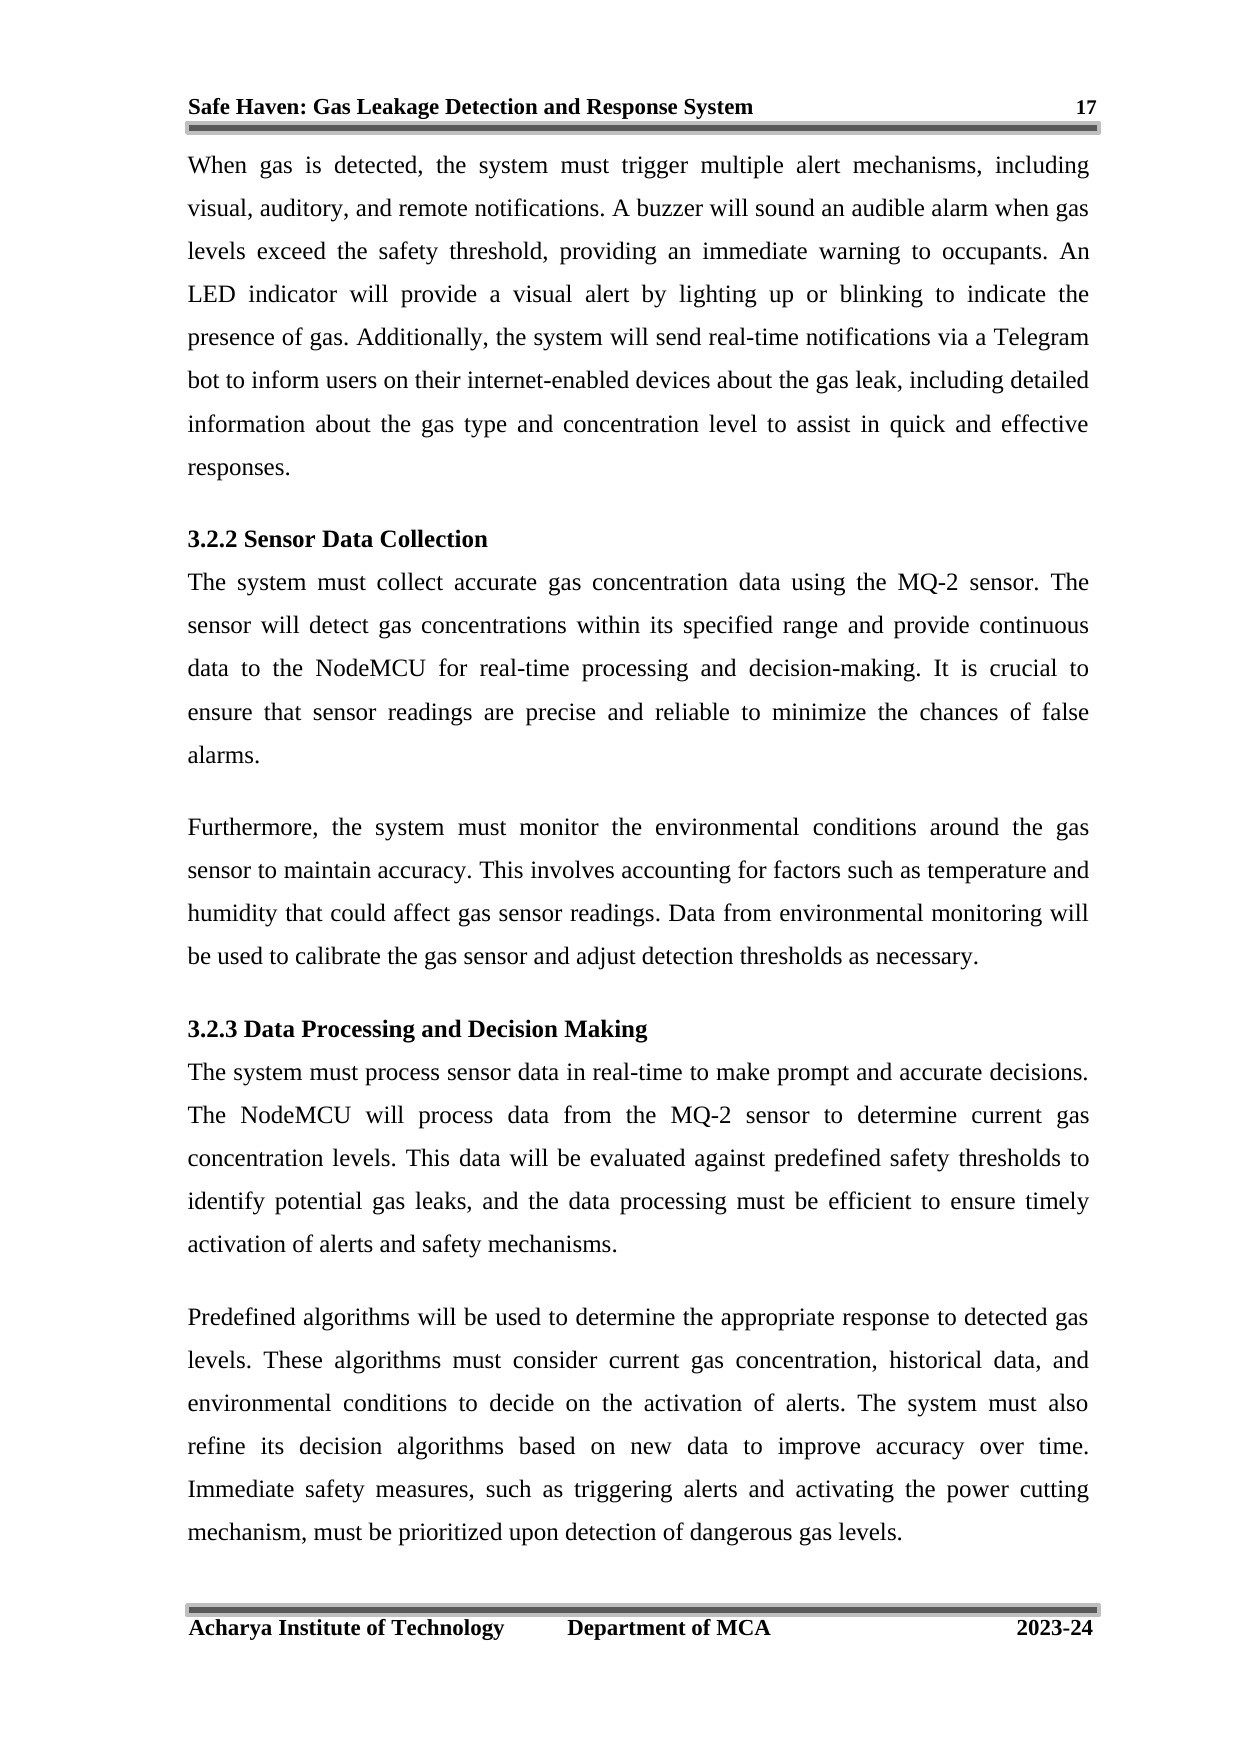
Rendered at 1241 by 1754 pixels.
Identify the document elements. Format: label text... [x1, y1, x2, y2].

text When gas is detected, the system must trigger multiple alert mechanisms, including visual, auditory, and remote notifications. A buzzer will sound an audible alarm when gas levels exceed the safety threshold, providing an immediate warning to occupants. An LED indicator will provide a visual alert by lighting up or blinking to indicate the presence of gas. Additionally, the system will send real-time notifications via a Telegram bot to inform users on their internet-enabled devices about the gas leak, including detailed information about the gas type and concentration level to assist in quick and effective responses. [187, 150, 1090, 481]
text 3.2.3 Data Processing and Decision Making [187, 1014, 1090, 1042]
text The system must collect accurate gas concentration data using the MQ-2 sensor. The sensor will detect gas concentrations within its specified range and provide continuous data to the NodeMCU for real-time processing and decision-making. It is crucial to ensure that sensor readings are precise and reliable to minimize the chances of false alarms. [187, 567, 1090, 768]
text Furthermore, the system must monitor the environmental conditions around the gas sensor to maintain accuracy. This involves accounting for factors such as temperature and humidity that could affect gas sensor readings. Data from environmental monitoring will be used to calibrate the gas sensor and adjust detection thresholds as necessary. [187, 812, 1090, 970]
text Predefined algorithms will be used to determine the appropriate response to detected gas levels. These algorithms must consider current gas concentration, historical data, and environmental conditions to decide on the activation of alerts. The system must also refine its decision algorithms based on new data to improve accuracy over time. Immediate safety measures, such as triggering alerts and activating the power cutting mechanism, must be prioritized upon detection of dangerous gas levels. [187, 1302, 1090, 1546]
text 3.2.2 Sensor Data Collection [187, 524, 1090, 553]
text The system must process sensor data in real-time to make prompt and accurate decisions. The NodeMCU will process data from the MQ-2 sensor to determine current gas concentration levels. This data will be evaluated against predefined safety thresholds to identify potential gas leaks, and the data processing must be efficient to ensure timely activation of alerts and safety mechanisms. [187, 1057, 1090, 1258]
